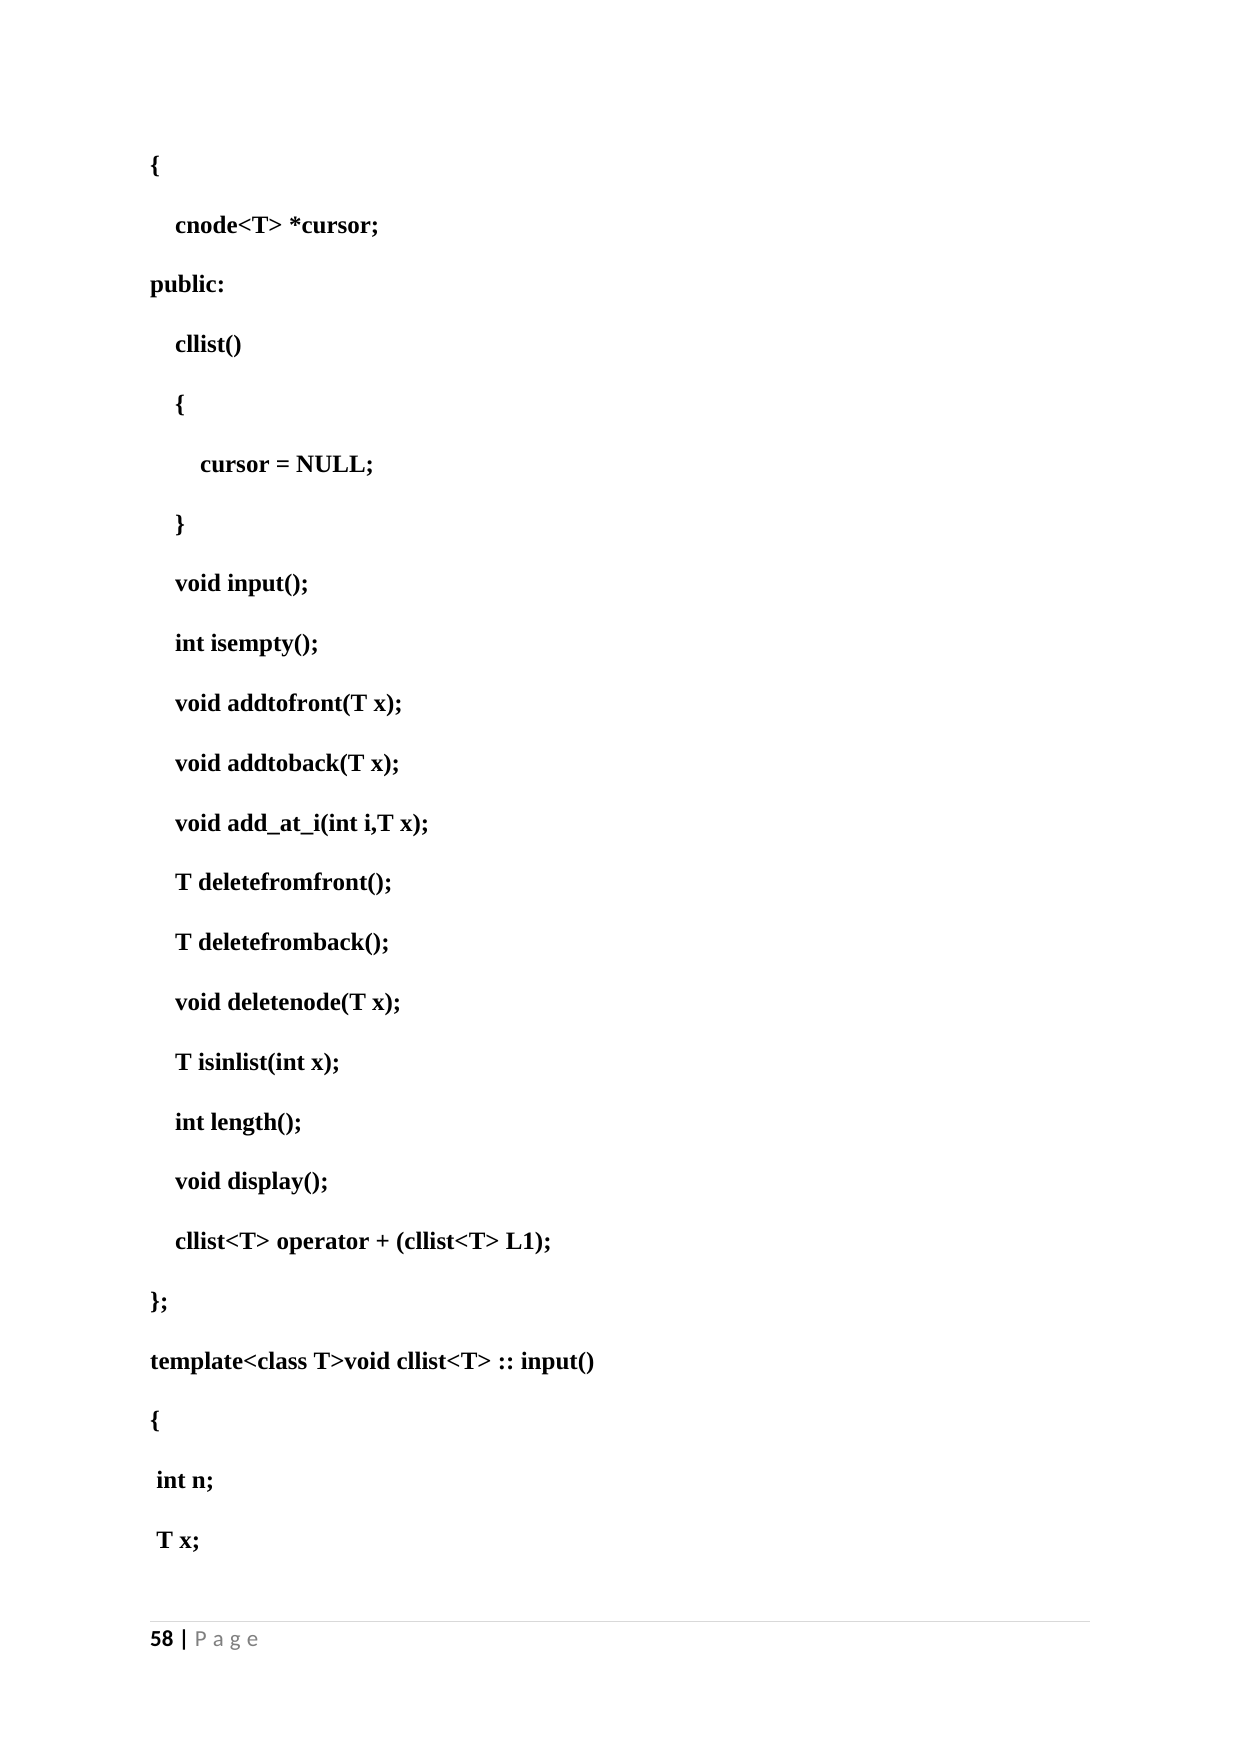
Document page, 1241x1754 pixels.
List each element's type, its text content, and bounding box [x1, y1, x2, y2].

text cllist() [150, 329, 1090, 358]
text int isempty(); [150, 628, 1090, 657]
text cnode<T> *cursor; [150, 210, 1090, 238]
text T deletefromfront(); [150, 867, 1090, 896]
text cursor = NULL; [150, 449, 1090, 478]
text template<class T>void cllist<T> :: input() [150, 1346, 1090, 1374]
text void deletenode(T x); [150, 987, 1090, 1016]
text } [150, 509, 1090, 537]
text void input(); [150, 568, 1090, 597]
text int length(); [150, 1107, 1090, 1135]
text T deletefromback(); [150, 927, 1090, 956]
text { [150, 389, 1090, 418]
text void addtoback(T x); [150, 748, 1090, 777]
text cllist<T> operator + (cllist<T> L1); [150, 1226, 1090, 1255]
text T isinlist(int x); [150, 1047, 1090, 1076]
text { [150, 1406, 1090, 1434]
text }; [150, 1286, 1090, 1315]
text void display(); [150, 1166, 1090, 1195]
text void addtofront(T x); [150, 688, 1090, 717]
text T x; [150, 1525, 1090, 1554]
text { [150, 150, 1090, 179]
text public: [150, 269, 1090, 298]
text int n; [150, 1465, 1090, 1494]
text void add_at_i(int i,T x); [150, 808, 1090, 836]
